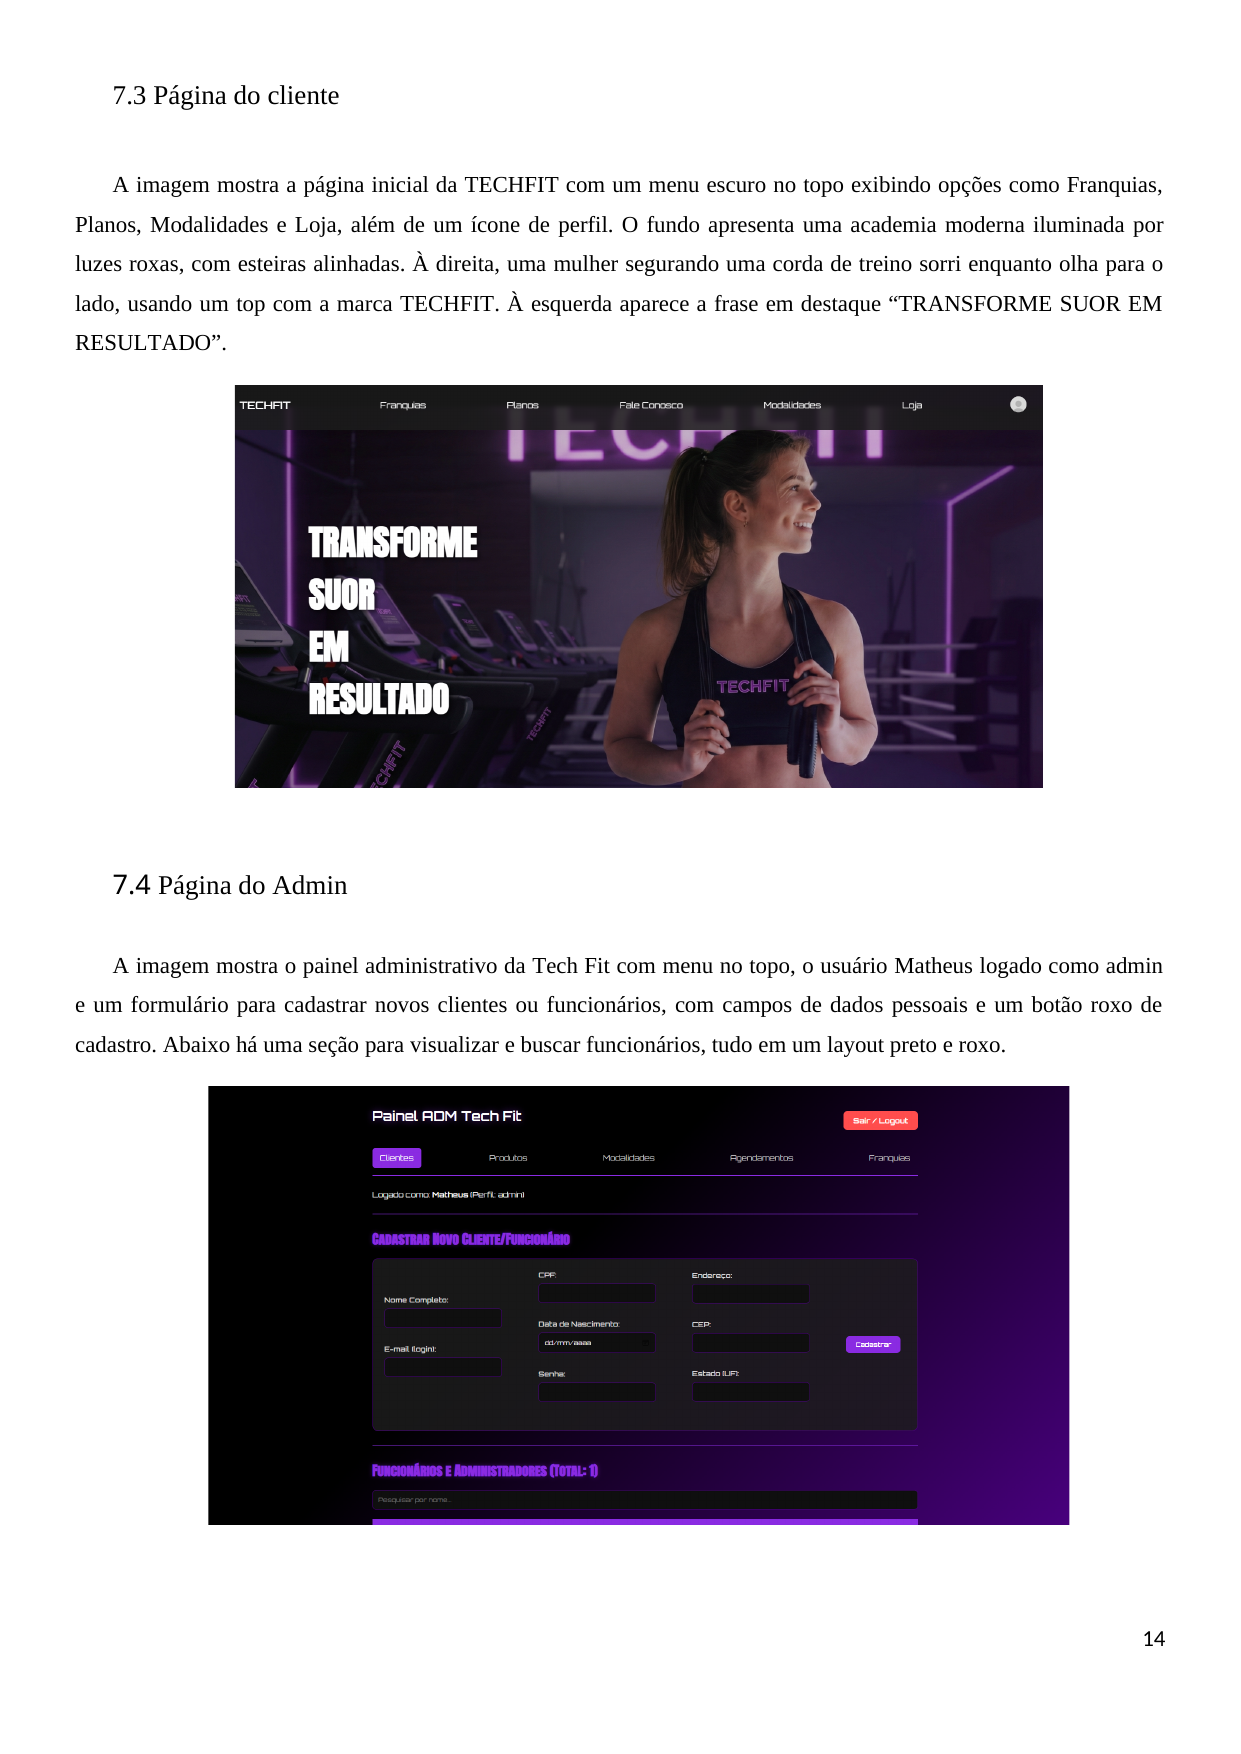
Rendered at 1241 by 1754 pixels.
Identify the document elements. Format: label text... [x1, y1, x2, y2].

picture [208, 1086, 1070, 1525]
picture [234, 385, 1043, 788]
text A imagem mostra o painel administrativo da Tech Fit com menu no topo, o usuário Matheus logado como admin e um formulário para cadastrar novos clientes ou funcionários, com campos de dados pessoais e um botão roxo de cadastro. Abaixo há uma seção para visualizar e buscar funcionários, tudo em um layout preto e roxo. [75, 952, 1165, 1057]
text A imagem mostra a página inicial da TECHFIT com um menu escuro no topo exibindo opções como Franquias, Planos, Modalidades e Loja, além de um ícone de perfil. O fundo apresenta uma academia moderna iluminada por luzes roxas, com esteiras alinhadas. À direita, uma mulher segurando uma corda de treino sorri enquanto olha para o lado, usando um top com a marca TECHFIT. À esquerda aparece a frase em destaque “TRANSFORME SUOR EM RESULTADO”. [75, 171, 1165, 356]
subtitle 7.4 Página do Admin [112, 865, 1165, 902]
subtitle 7.3 Página do cliente [112, 79, 1165, 110]
